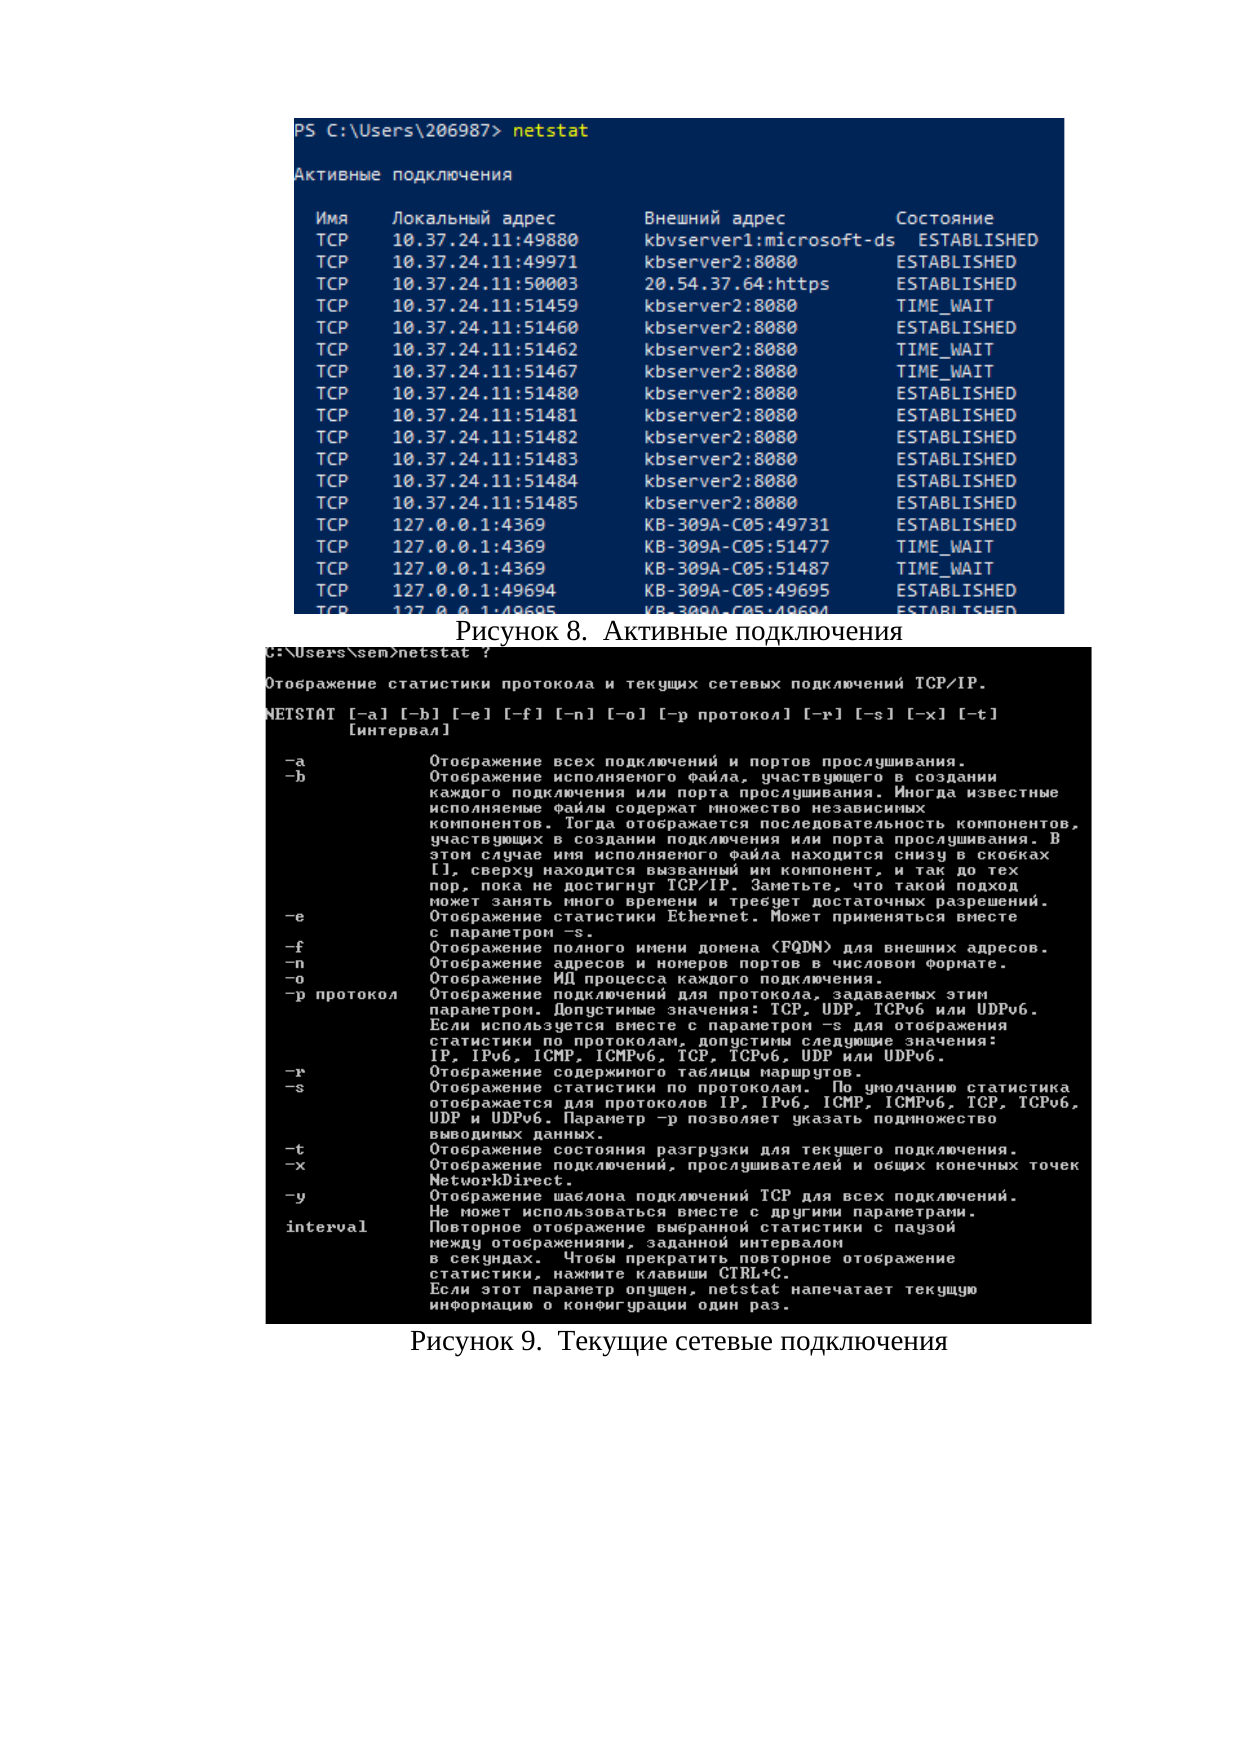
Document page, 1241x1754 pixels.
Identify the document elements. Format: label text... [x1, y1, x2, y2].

picture [294, 118, 1065, 614]
text Рисунок 8. Активные подключения [177, 613, 1181, 647]
text Рисунок 9. Текущие сетевые подключения [177, 1323, 1181, 1357]
picture [265, 647, 1093, 1324]
